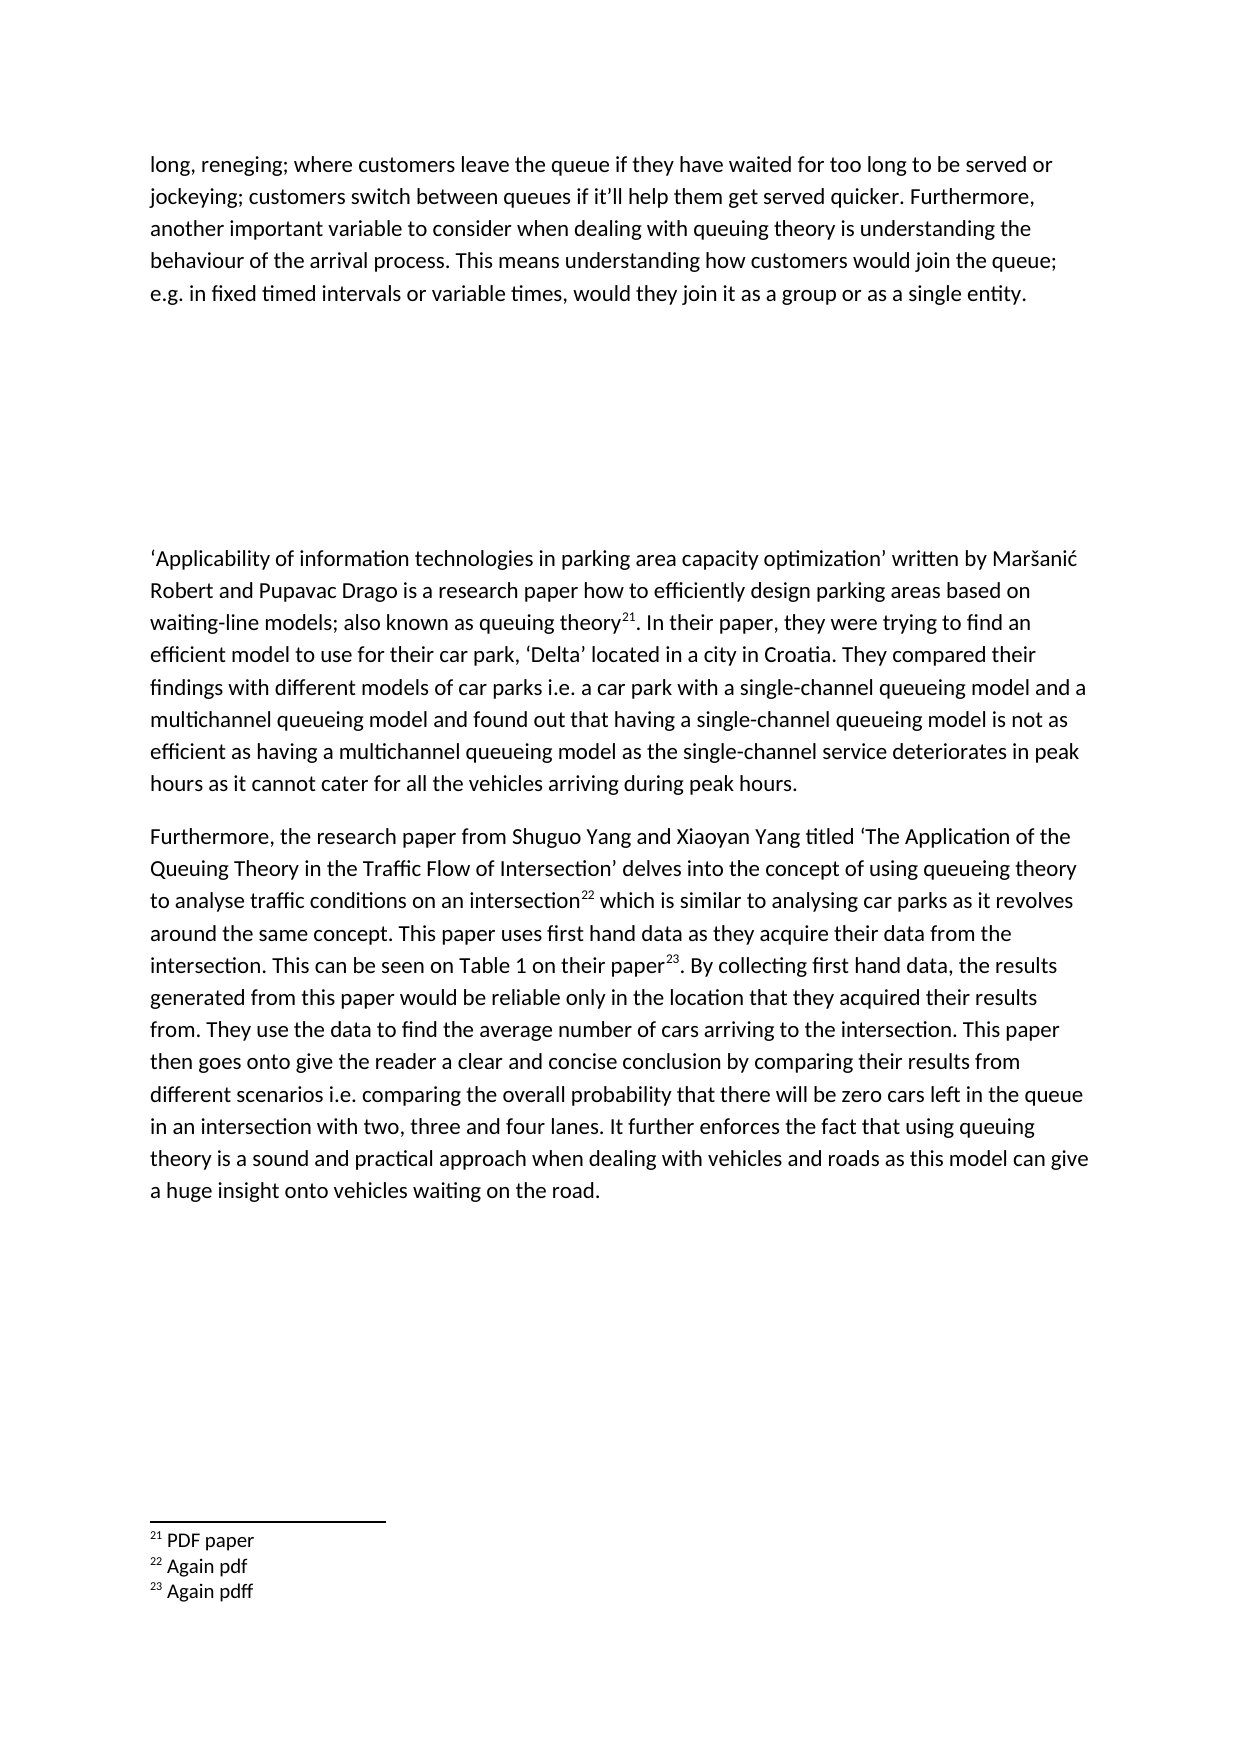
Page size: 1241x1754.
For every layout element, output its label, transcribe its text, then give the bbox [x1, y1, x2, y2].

text ‘Applicability of information technologies in parking area capacity optimization’ written by Maršanić Robert and Pupavac Drago is a research paper how to efficiently design parking areas based on waiting-line models; also known as queuing theory. In their paper, they were trying to find an efficient model to use for their car park, ‘Delta’ located in a city in Croatia. They compared their findings with different models of car parks i.e. a car park with a single-channel queueing model and a multichannel queueing model and found out that having a single-channel queueing model is not as efficient as having a multichannel queueing model as the single-channel service deteriorates in peak hours as it cannot cater for all the vehicles arriving during peak hours. [150, 544, 1090, 797]
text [150, 150, 1090, 307]
text Furthermore, the research paper from Shuguo Yang and Xiaoyan Yang titled ‘The Application of the Queuing Theory in the Traffic Flow of Intersection’ delves into the concept of using queueing theory to analyse traffic conditions on an intersection which is similar to analysing car parks as it revolves around the same concept. This paper uses first hand data as they acquire their data from the intersection. This can be seen on Table 1 on their paper. By collecting first hand data, the results generated from this paper would be reliable only in the location that they acquired their results from. They use the data to find the average number of cars arriving to the intersection. This paper then goes onto give the reader a clear and concise conclusion by comparing their results from different scenarios i.e. comparing the overall probability that there will be zero cars left in the queue in an intersection with two, three and four lanes. It further enforces the fact that using queuing theory is a sound and practical approach when dealing with vehicles and roads as this model can give a huge insight onto vehicles waiting on the road. [150, 822, 1090, 1204]
